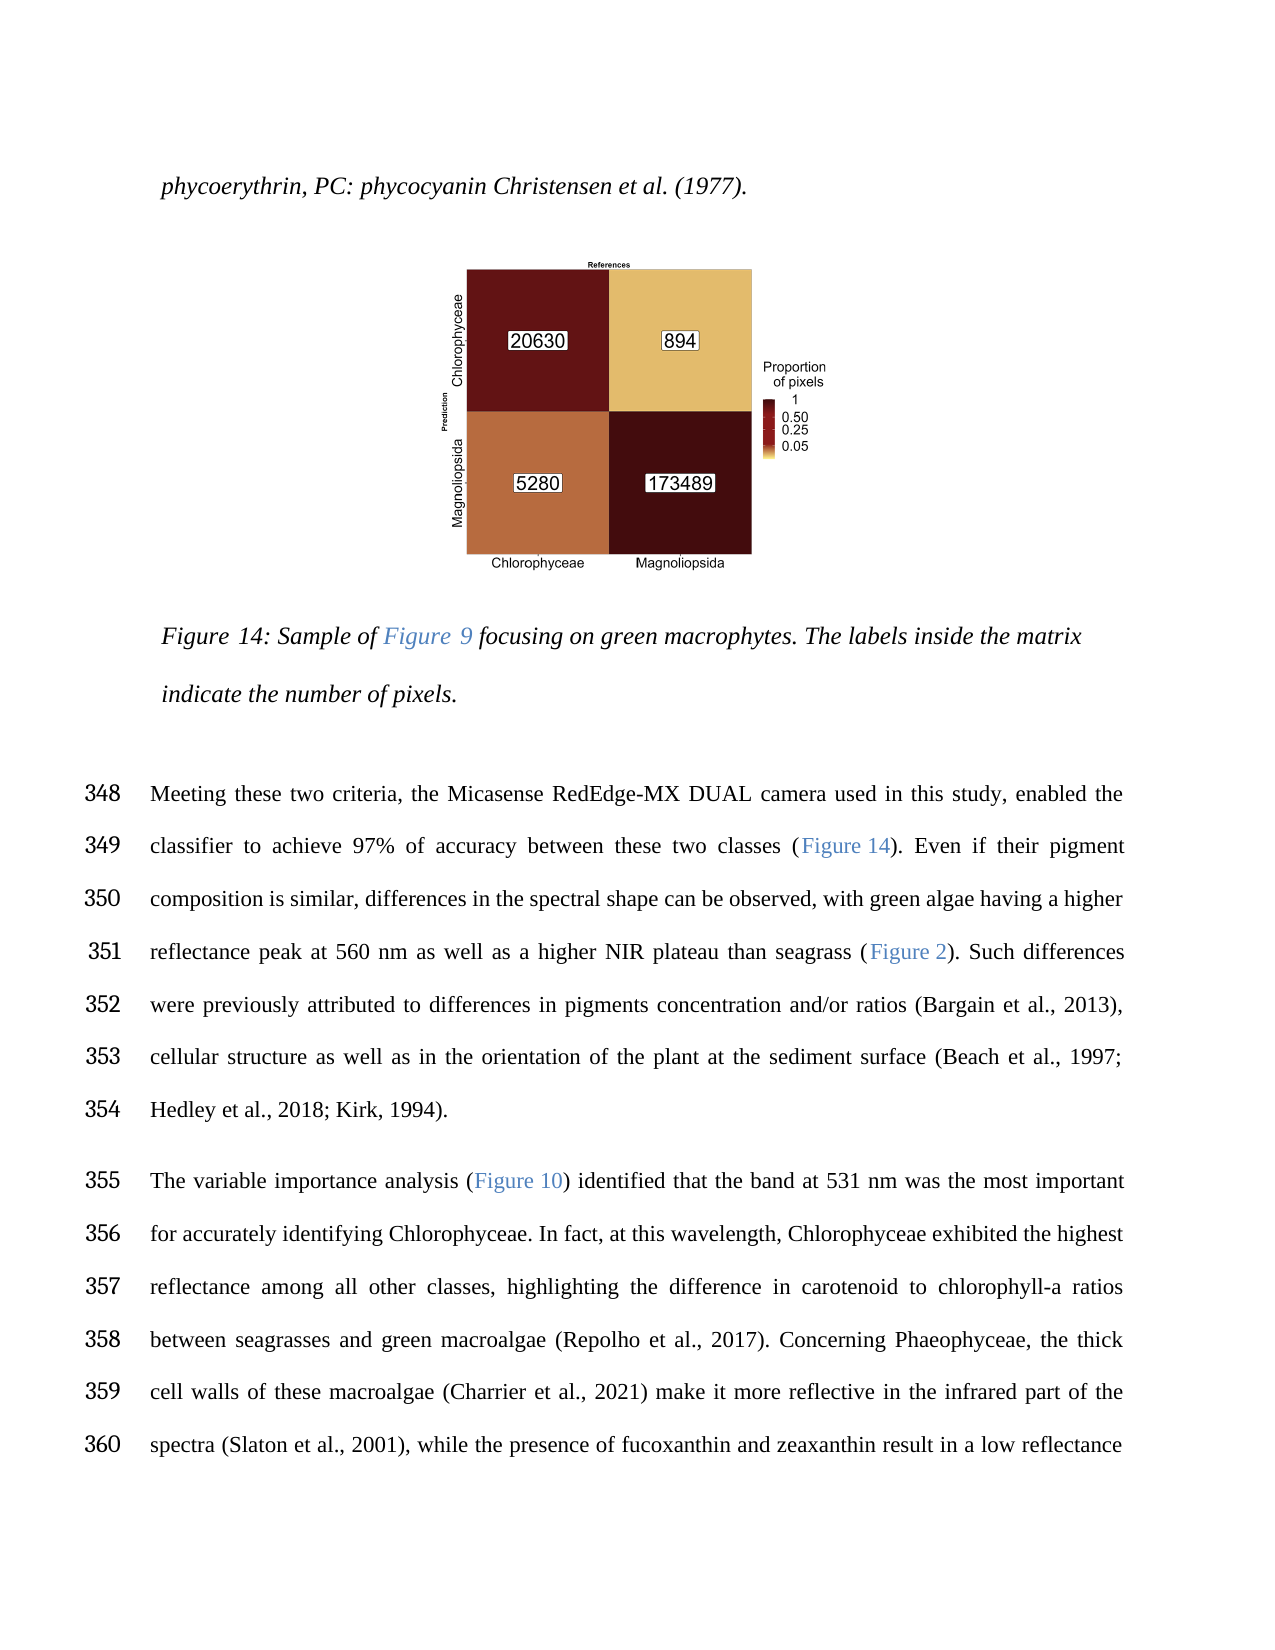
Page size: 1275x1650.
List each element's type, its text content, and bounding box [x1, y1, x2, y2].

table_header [150, 150, 1125, 253]
table_cell Figure 14: Sample of Figure 9 focusing on green macrophytes. The labels inside the matrix indicate the number of pixels. [150, 253, 1125, 761]
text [150, 1168, 1125, 1457]
picture [415, 257, 860, 574]
text Meeting these two criteria, the Micasense RedEdge-MX DUAL camera used in this study, enabled the classifier to achieve 97% of accuracy between these two classes (Figure 14). Even if their pigment composition is similar, differences in the spectral shape can be observed, with green algae having a higher reflectance peak at 560 nm as well as a higher NIR plateau than seagrass (Figure 2). Such differences were previously attributed to differences in pigments concentration and/or ratios (Bargain et al., 2013), cellular structure as well as in the orientation of the plant at the sediment surface (Beach et al., 1997; Hedley et al., 2018; Kirk, 1994). [150, 780, 1125, 1122]
